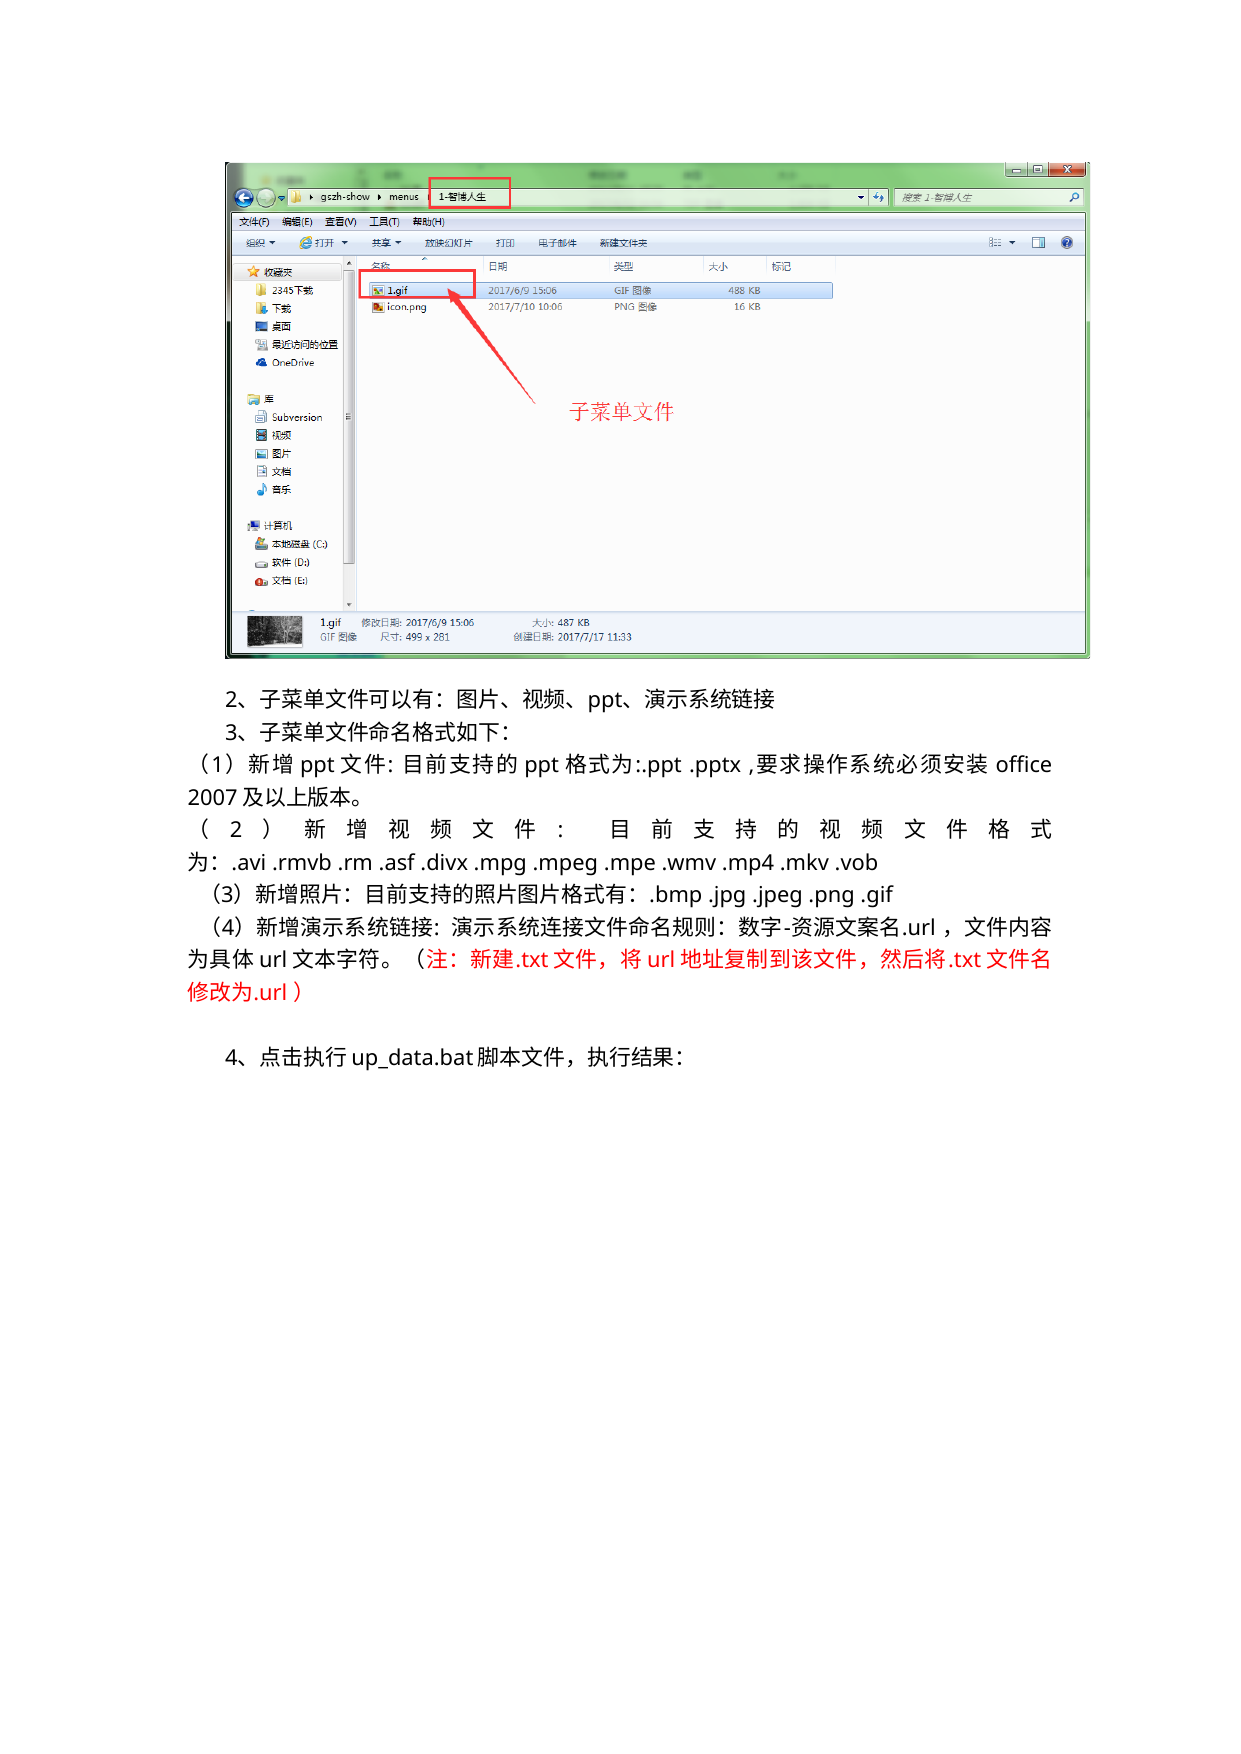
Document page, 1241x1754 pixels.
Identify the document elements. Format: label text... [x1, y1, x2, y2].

list 3、子菜单文件命名格式如下： [225, 714, 1053, 747]
text （4）新增演示系统链接: 演示系统连接文件命名规则：数字-资源文案名.url ，文件内容为具体url文本字符。（注：新建.txt文件，将url地址复制到该文件，然后将.txt文件名修改为.url ） [187, 909, 1053, 1007]
list 4、点击执行up_data.bat脚本文件，执行结果： [225, 1039, 1053, 1072]
text （3）新增照片：目前支持的照片图片格式有：.bmp .jpg .jpeg .png .gif [187, 877, 1053, 909]
list 2、子菜单文件可以有：图片、视频、ppt、演示系统链接 [225, 682, 1053, 714]
text （2）新增视频文件: 目前支持的视频文件格式为：.avi .rmvb .rm .asf .divx .mpg .mpeg .mpe .wmv .mp4 .mkv .vob [187, 812, 1053, 877]
text （1）新增ppt文件: 目前支持的ppt格式为:.ppt .pptx ,要求操作系统必须安装office 2007及以上版本。 [187, 747, 1053, 812]
picture [225, 162, 1091, 659]
